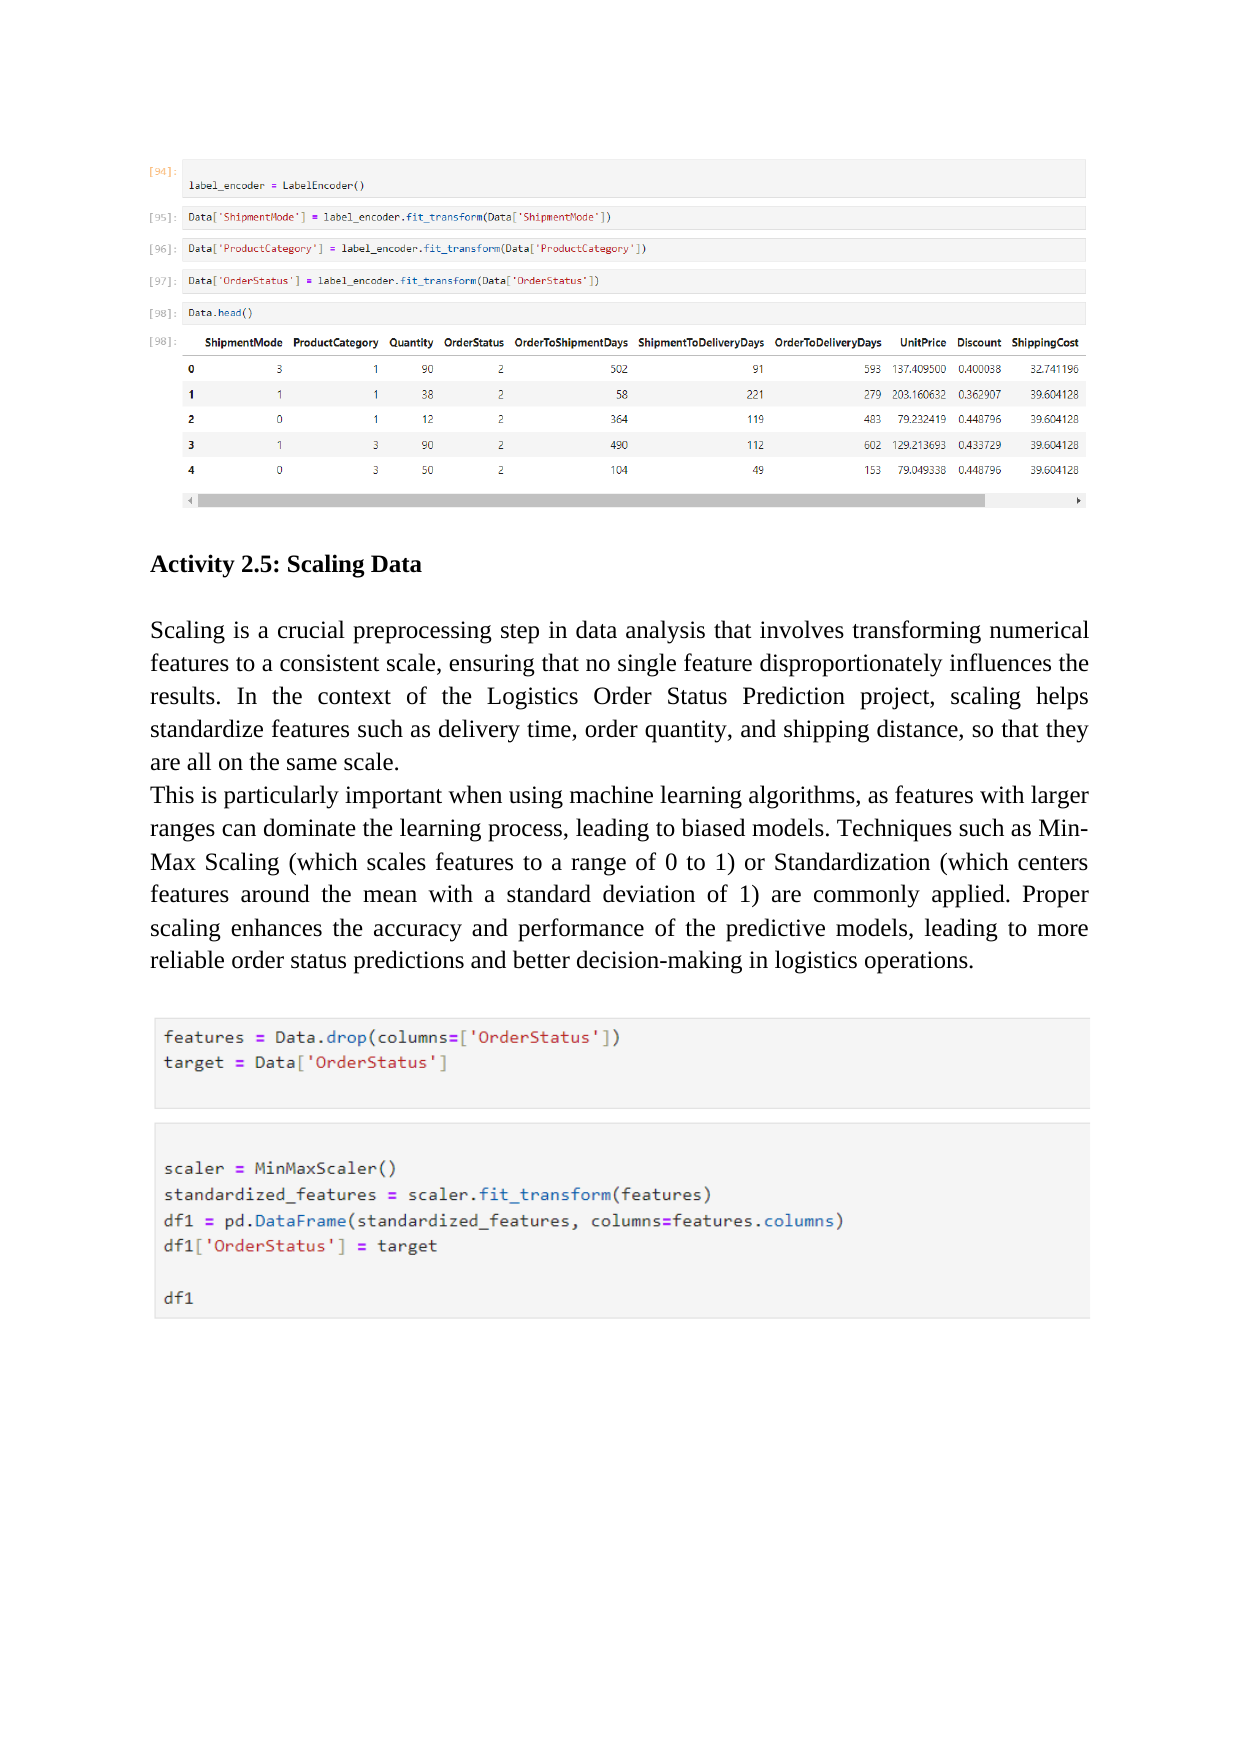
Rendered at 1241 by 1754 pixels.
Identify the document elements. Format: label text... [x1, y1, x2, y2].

text Activity 2.5: Scaling Data [150, 549, 1090, 578]
picture [150, 1011, 1091, 1321]
text This is particularly important when using machine learning algorithms, as features with larger ranges can dominate the learning process, leading to biased models. Techniques such as Min-Max Scaling (which scales features to a range of 0 to 1) or Standardization (which centers features around the mean with a standard deviation of 1) are commonly applied. Proper scaling enhances the accuracy and performance of the predictive models, leading to more reliable order status predictions and better decision-making in logistics operations. [150, 781, 1090, 974]
picture [150, 150, 1090, 513]
text Scaling is a crucial preprocessing step in data analysis that involves transforming numerical features to a consistent scale, ensuring that no single feature disproportionately influences the results. In the context of the Logistics Order Status Prediction project, scaling helps standardize features such as delivery time, order quantity, and shipping distance, so that they are all on the same scale. [150, 615, 1090, 776]
